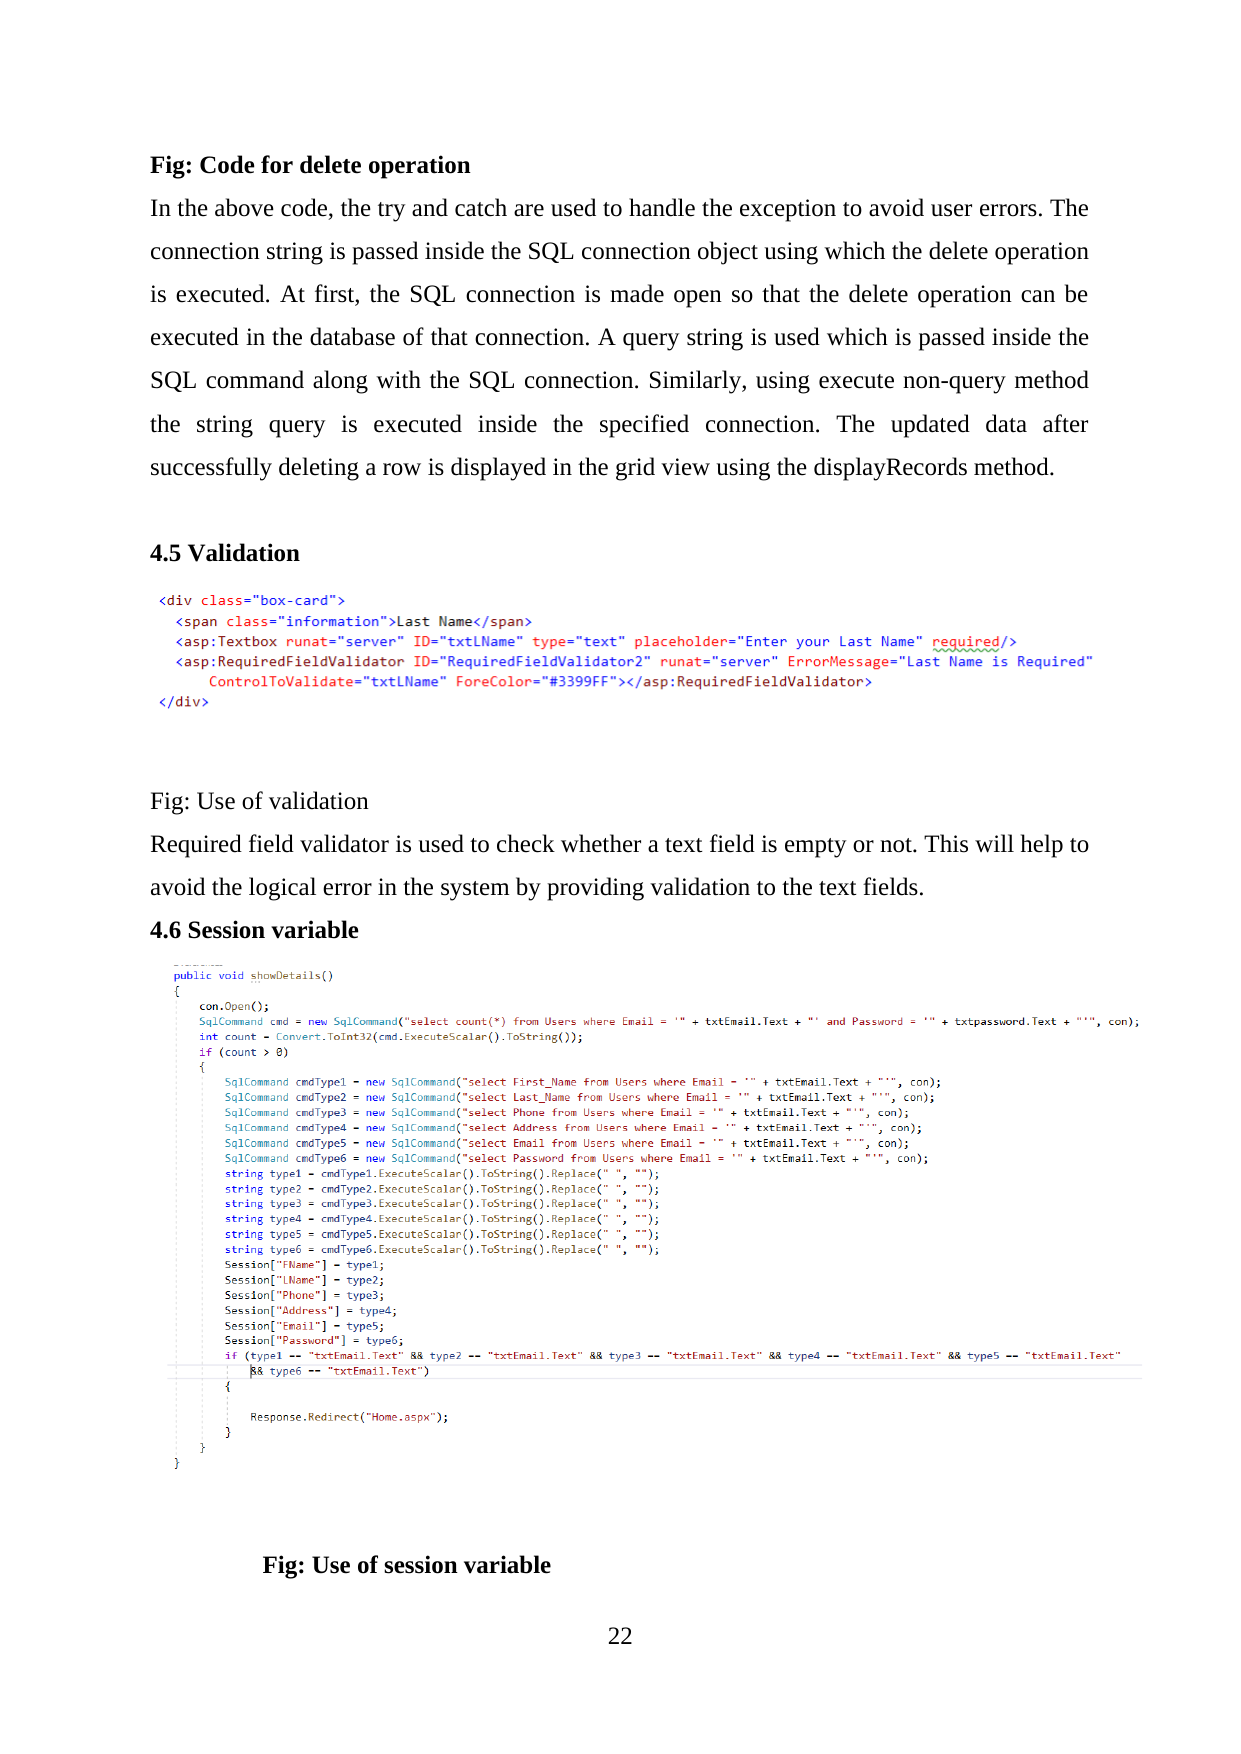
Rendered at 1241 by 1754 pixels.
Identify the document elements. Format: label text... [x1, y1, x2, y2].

text Required field validator is used to check whether a text field is empty or not. This will help to avoid the logical error in the system by providing validation to the text fields. [150, 829, 1090, 901]
text Fig: Code for delete operation [150, 150, 1090, 179]
list Fig: Use of session variable [262, 1551, 1090, 1579]
text Fig: Use of validation [150, 786, 1090, 815]
text In the above code, the try and catch are used to handle the exception to avoid user errors. The connection string is passed inside the SQL connection object using which the delete operation is executed. At first, the SQL connection is made open so that the delete operation can be executed in the database of that connection. A query string is used which is passed inside the SQL command along with the SQL connection. Similarly, using execute non-query method the string query is executed inside the specified connection. The updated data after successfully deleting a row is displayed in the grid view using the displayRecords method. [150, 193, 1090, 481]
list Validation [150, 538, 1090, 567]
picture [159, 592, 1104, 714]
picture [167, 965, 1143, 1479]
list Session variable [150, 915, 1090, 944]
